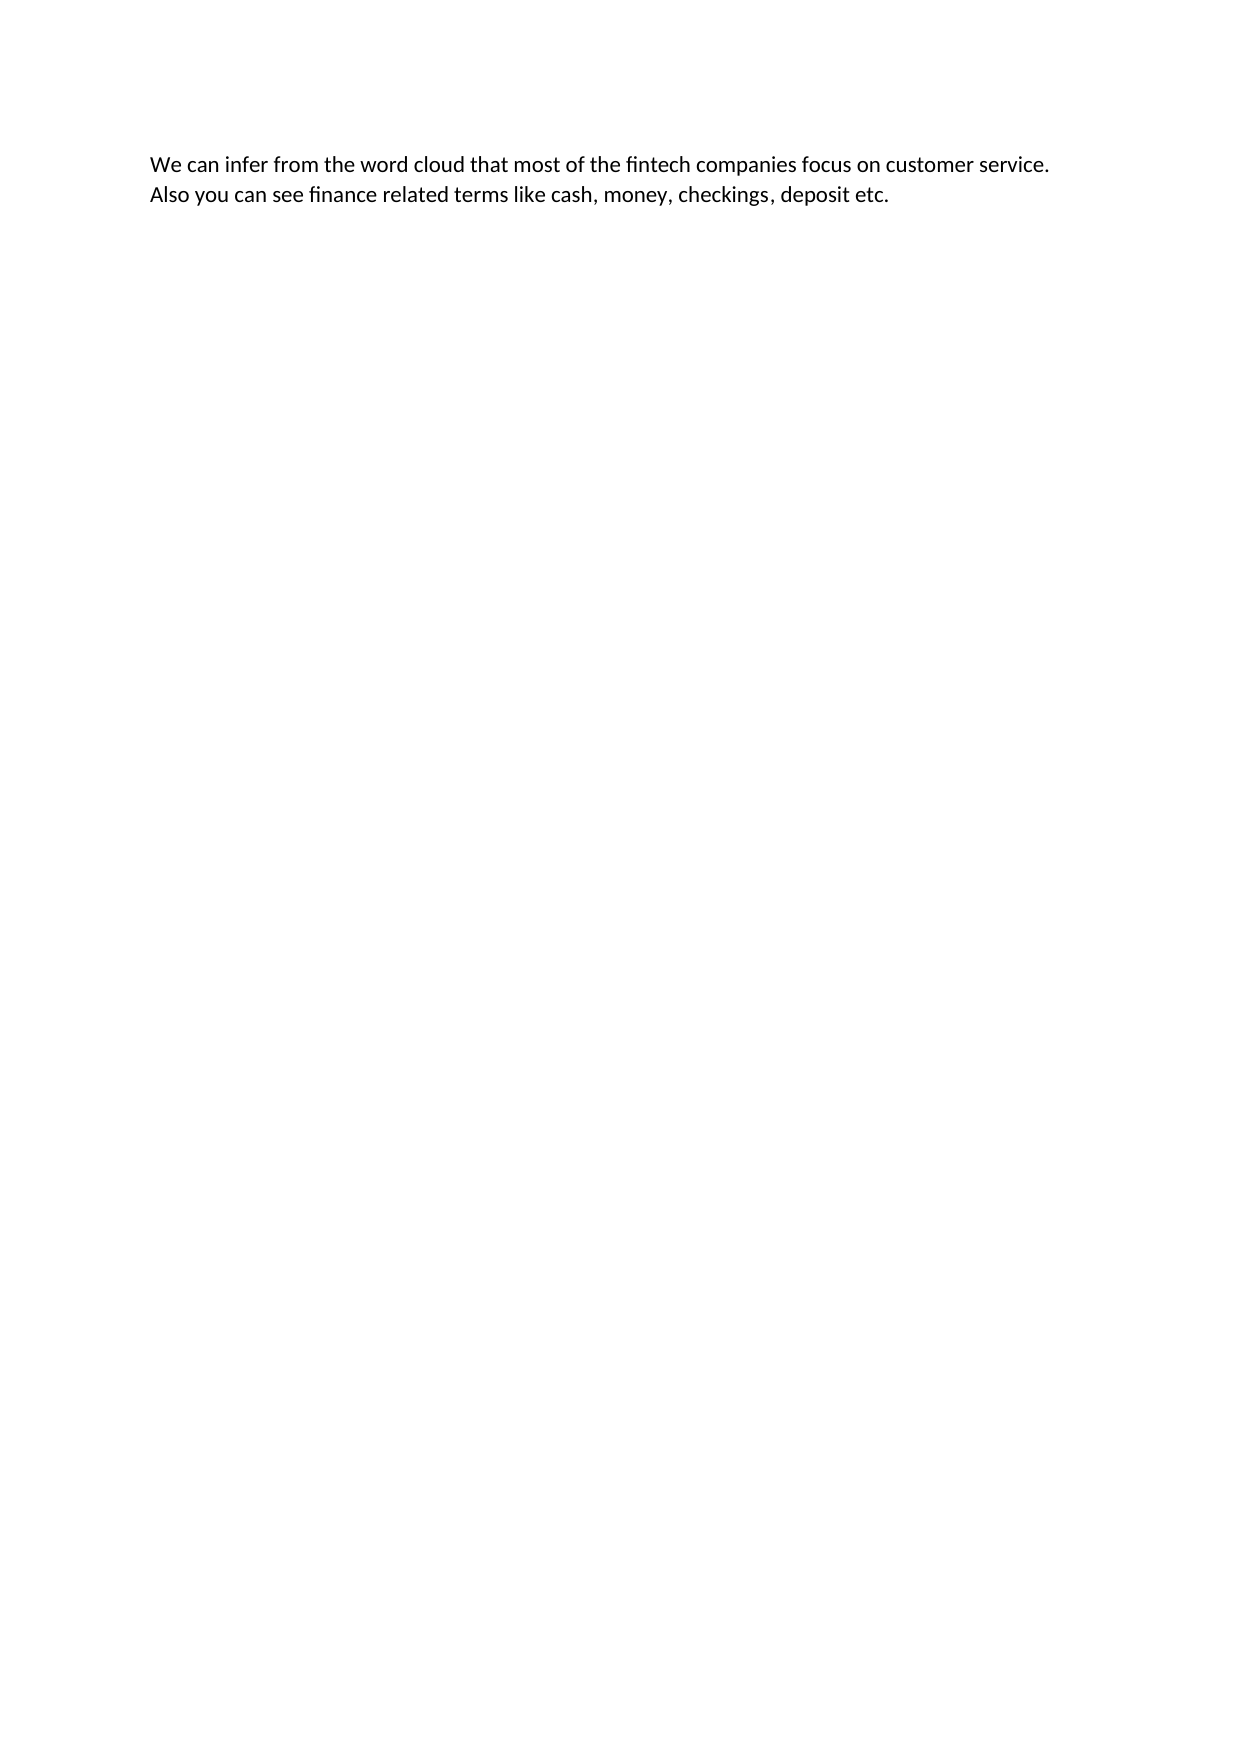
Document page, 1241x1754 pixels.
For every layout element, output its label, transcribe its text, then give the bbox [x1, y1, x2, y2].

text We can infer from the word cloud that most of the fintech companies focus on customer service. Also you can see finance related terms like cash, money, checkings, deposit etc. [150, 150, 1090, 208]
